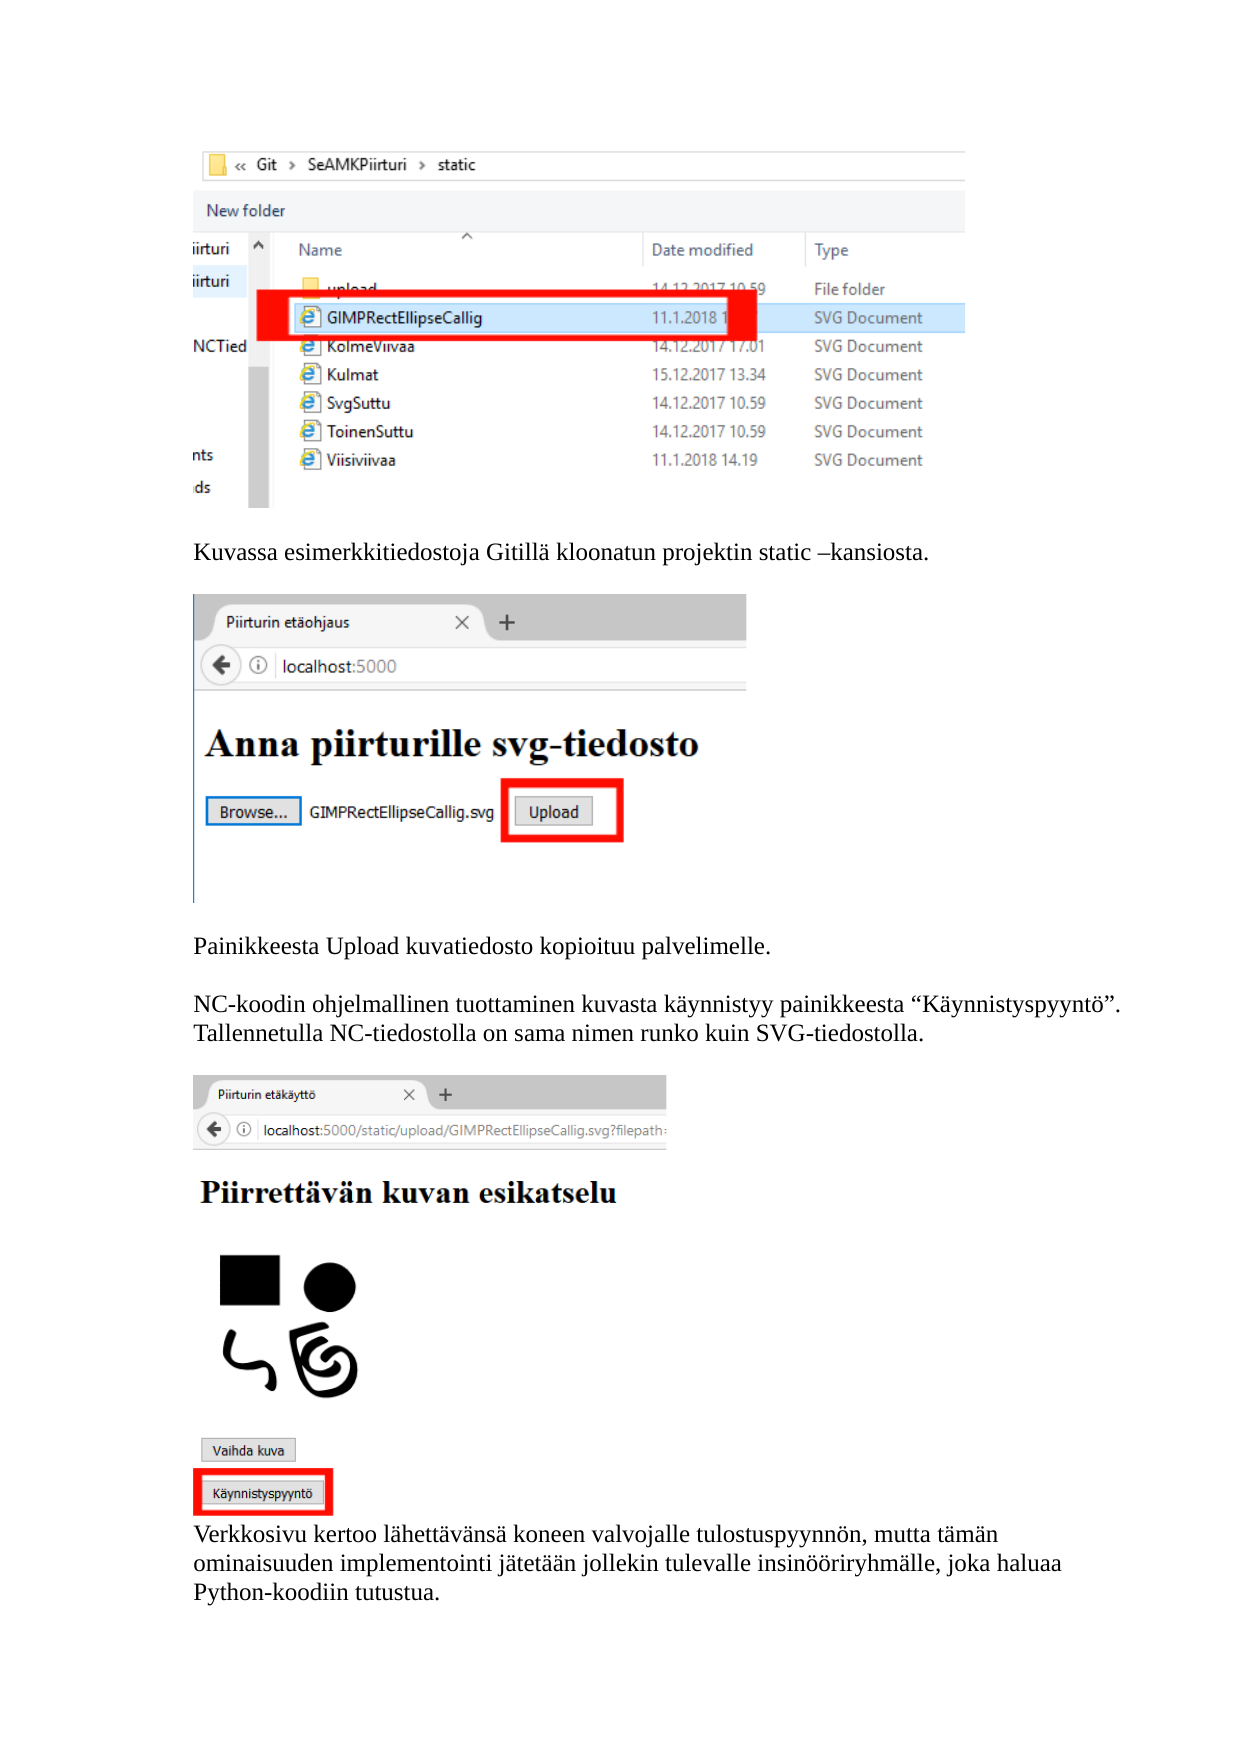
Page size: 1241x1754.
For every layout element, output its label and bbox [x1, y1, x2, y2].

picture [193, 1075, 667, 1520]
text [193, 118, 1122, 1634]
picture [193, 594, 747, 903]
picture [193, 146, 965, 508]
